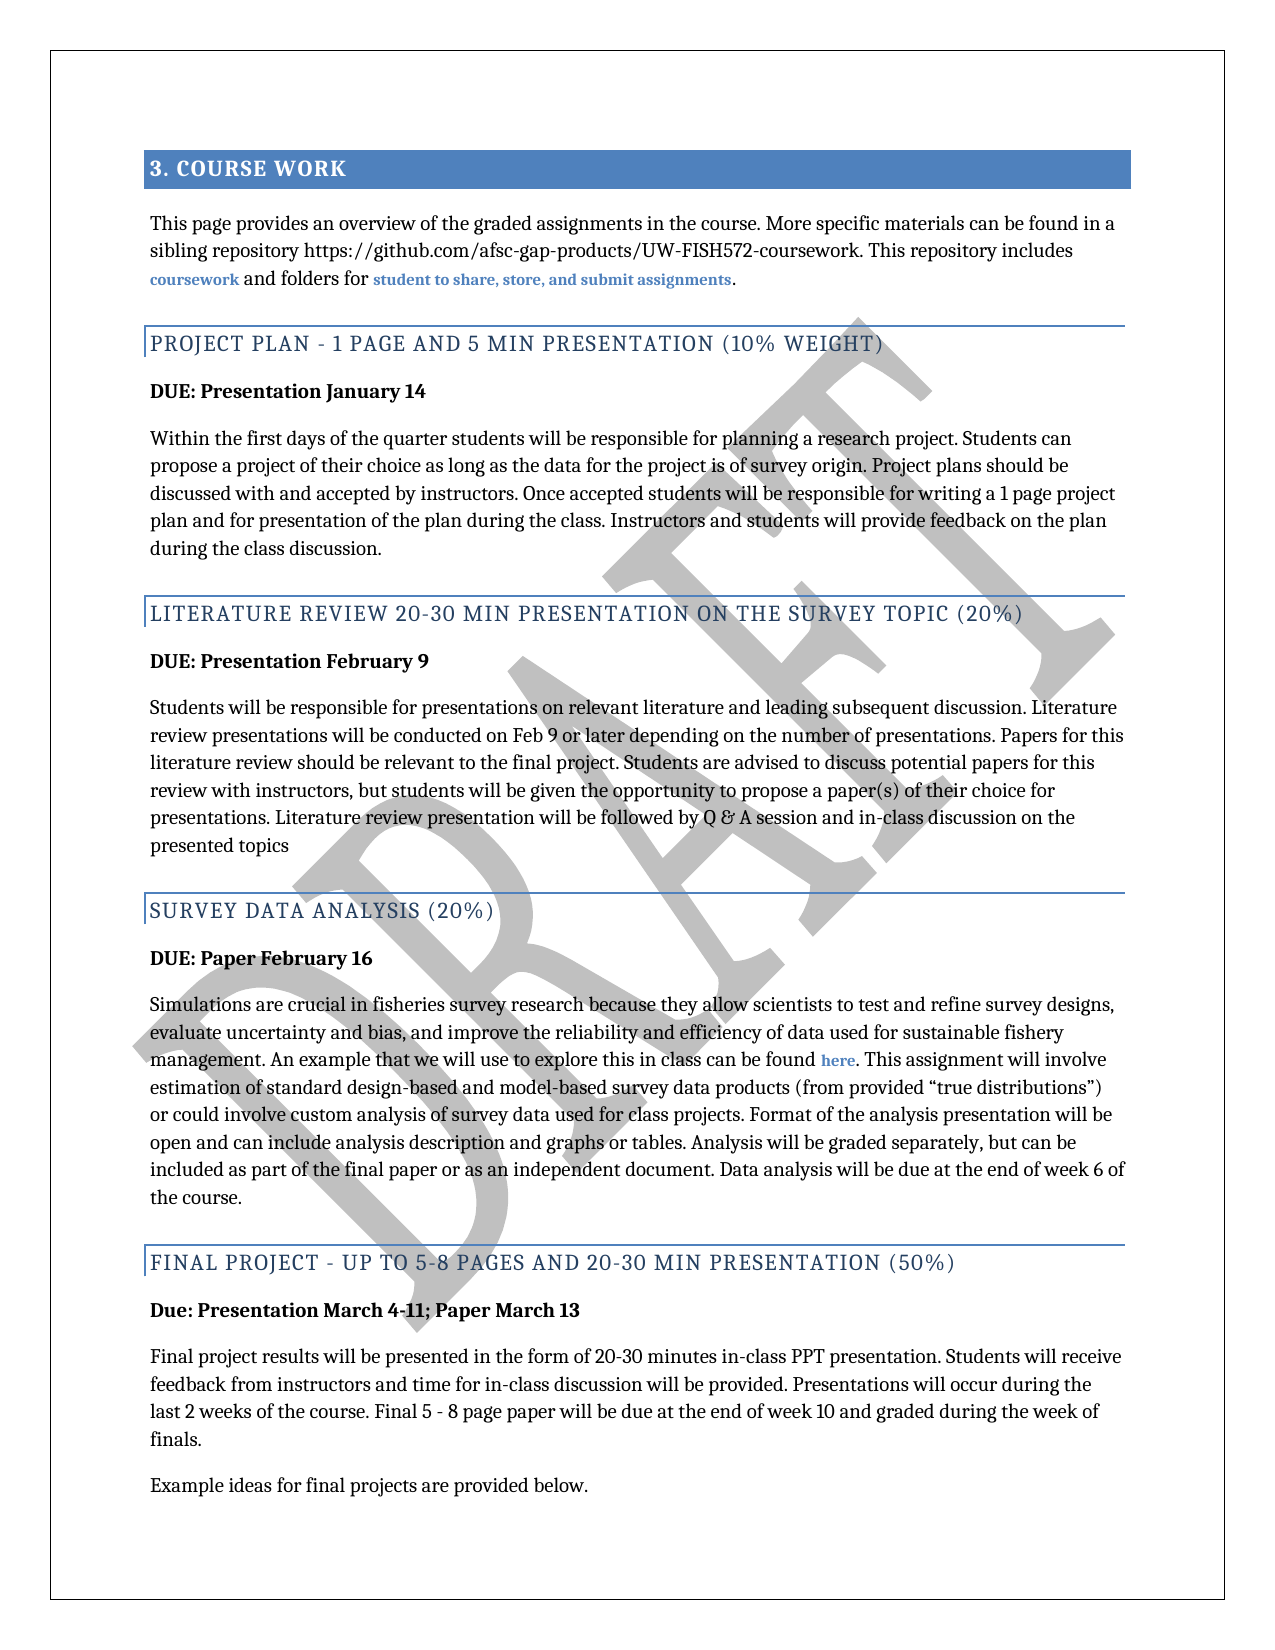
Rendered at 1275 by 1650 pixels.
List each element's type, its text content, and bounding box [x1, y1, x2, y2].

subtitle Survey data analysis (20%) [146, 894, 1125, 924]
text This page provides an overview of the graded assignments in the course. More specific materials can be found in a sibling repository https://github.com/afsc-gap-products/UW-FISH572-coursework. This repository includes coursework and folders for student to share, store, and submit assignments. [150, 211, 1125, 290]
text DUE: Paper February 16 [150, 947, 1125, 971]
subtitle Final project - up to 5-8 pages and 20-30 min presentation (50%) [146, 1246, 1125, 1276]
text Example ideas for final projects are provided below. [150, 1474, 1125, 1498]
text DUE: Presentation February 9 [150, 649, 1125, 673]
text Due: Presentation March 4-11; Paper March 13 [150, 1299, 1125, 1323]
text Final project results will be presented in the form of 20-30 minutes in-class PPT presentation. Students will receive feedback from instructors and time for in-class discussion will be provided. Presentations will occur during the last 2 weeks of the course. Final 5 - 8 page paper will be due at the end of week 10 and graded during the week of finals. [150, 1345, 1125, 1452]
text Students will be responsible for presentations on relevant literature and leading subsequent discussion. Literature review presentations will be conducted on Feb 9 or later depending on the number of presentations. Papers for this literature review should be relevant to the final project. Students are advised to discuss potential papers for this review with instructors, but students will be given the opportunity to propose a paper(s) of their choice for presentations. Literature review presentation will be followed by Q & A session and in-class discussion on the presented topics [150, 696, 1125, 857]
subtitle 3. Course Work [150, 156, 1125, 183]
text Simulations are crucial in fisheries survey research because they allow scientists to test and refine survey designs, evaluate uncertainty and bias, and improve the reliability and efficiency of data used for sustainable fishery management. An example that we will use to explore this in class can be found here. This assignment will involve estimation of standard design-based and model-based survey data products (from provided “true distributions”) or could involve custom analysis of survey data used for class projects. Format of the analysis presentation will be open and can include analysis description and graphs or tables. Analysis will be graded separately, but can be included as part of the final paper or as an independent document. Data analysis will be due at the end of week 6 of the course. [150, 993, 1125, 1209]
text DUE: Presentation January 14 [150, 380, 1125, 404]
subtitle Literature review 20-30 min presentation on the survey topic (20%) [146, 597, 1125, 627]
text Within the first days of the quarter students will be responsible for planning a research project. Students can propose a project of their choice as long as the data for the project is of survey origin. Project plans should be discussed with and accepted by instructors. Once accepted students will be responsible for writing a 1 page project plan and for presentation of the plan during the class. Instructors and students will provide feedback on the plan during the class discussion. [150, 426, 1125, 560]
subtitle Project plan - 1 page and 5 min presentation (10% weight) [146, 327, 1125, 357]
